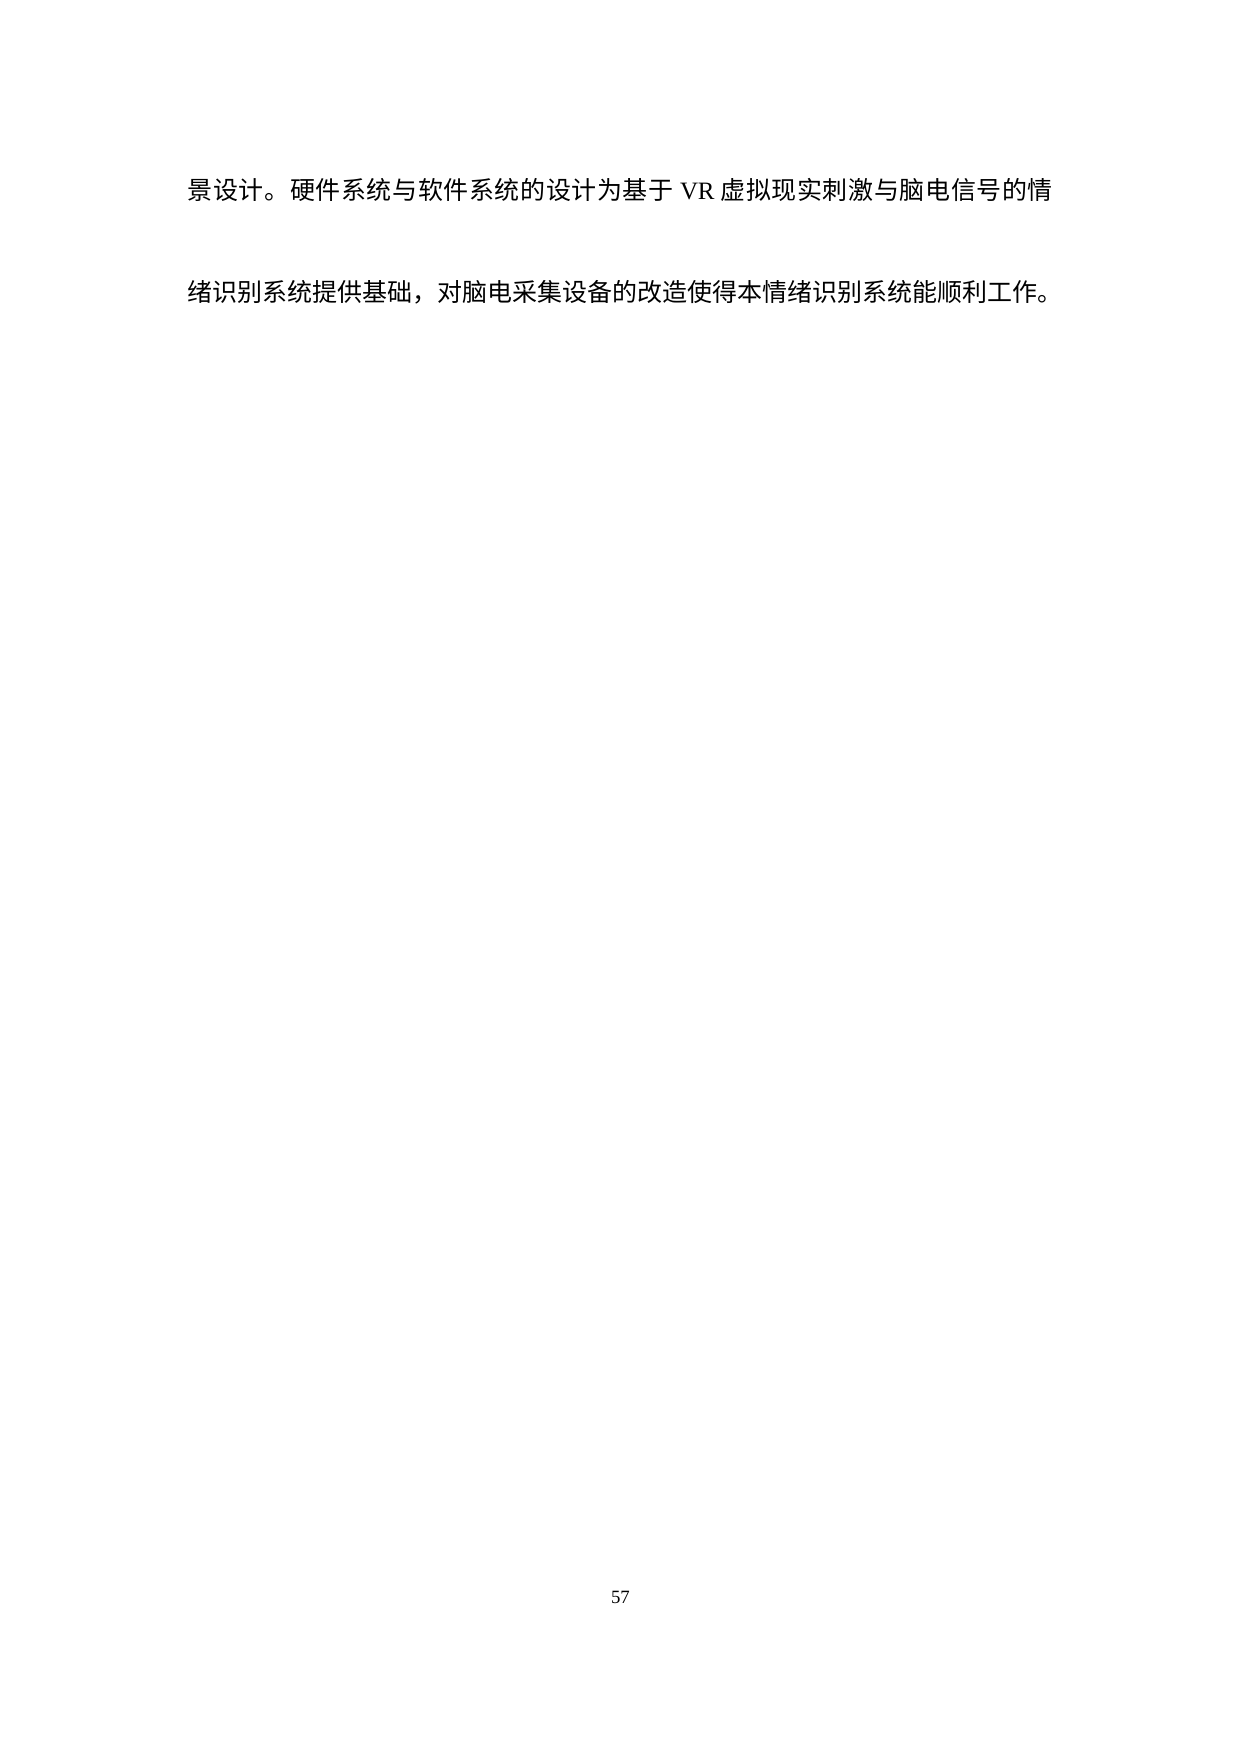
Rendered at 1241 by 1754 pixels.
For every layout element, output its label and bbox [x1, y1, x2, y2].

text [187, 155, 1053, 325]
